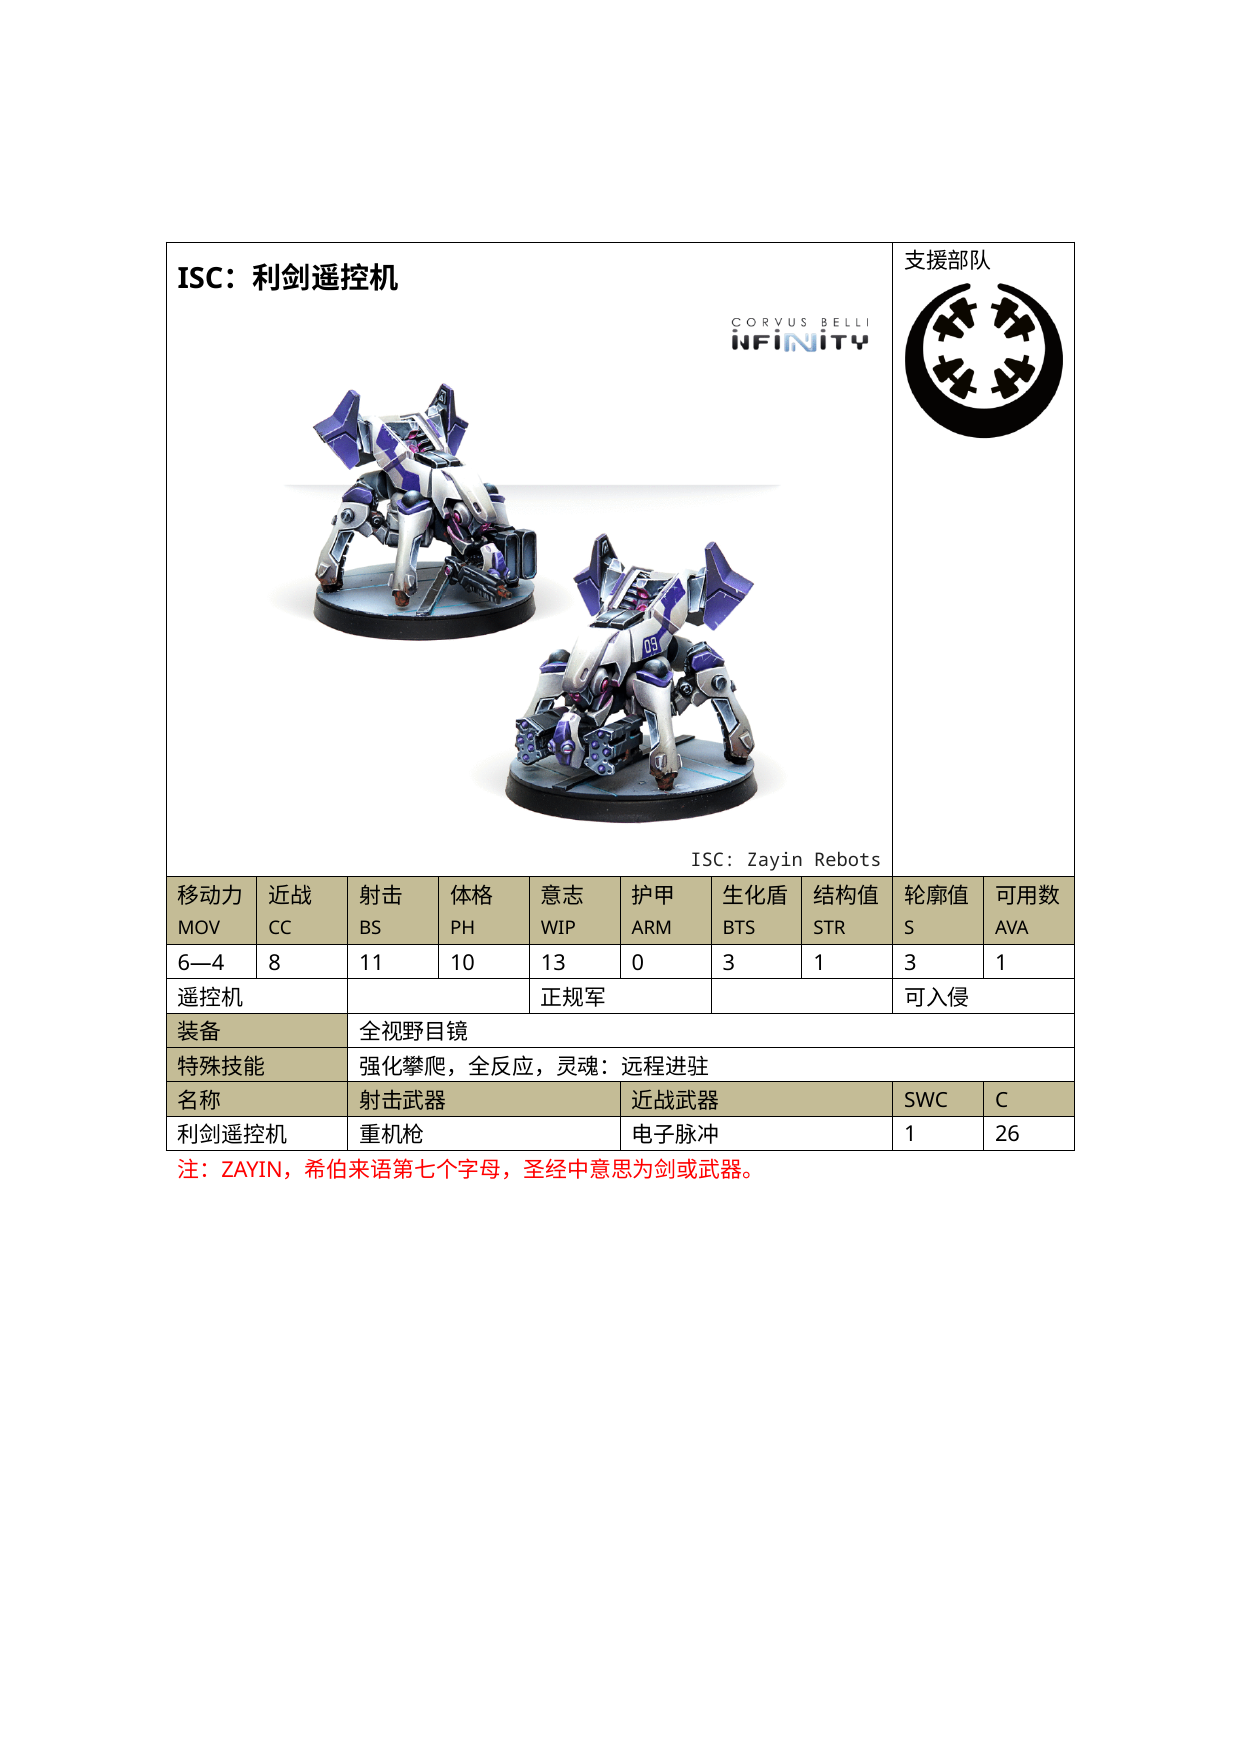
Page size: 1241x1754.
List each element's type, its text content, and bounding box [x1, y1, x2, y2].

picture [177, 312, 882, 840]
table_cell [348, 979, 529, 1012]
table_cell 6—4 [167, 945, 256, 978]
table_cell [712, 979, 892, 1012]
text 注：ZAYIN，希伯来语第七个字母，圣经中意思为剑或武器。 [177, 1151, 1063, 1184]
table_cell 1 [802, 945, 892, 978]
table_cell 轮廓值 S [893, 877, 983, 944]
table_cell 射击武器 [348, 1082, 620, 1116]
table_cell 3 [712, 945, 801, 978]
table_cell 名称 [167, 1082, 347, 1116]
table_cell 近战 CC [257, 877, 347, 944]
table_cell 电子脉冲 [621, 1117, 892, 1150]
picture [903, 276, 1063, 443]
table_cell 正规军 [530, 979, 711, 1012]
table_cell 1 [893, 1117, 983, 1150]
table_cell 全视野目镜 [348, 1014, 1074, 1047]
table_cell 可入侵 [893, 979, 1074, 1012]
table_cell 护甲 ARM [621, 877, 711, 944]
table_cell 0 [621, 945, 711, 978]
table_cell 移动力 MOV [167, 877, 256, 944]
table_cell 重机枪 [348, 1117, 620, 1150]
table_cell 8 [257, 945, 347, 978]
table_header 支援部队 [893, 243, 1074, 876]
table_cell 10 [439, 945, 529, 978]
table_cell 意志 WIP [530, 877, 620, 944]
table_cell 1 [984, 945, 1074, 978]
table_cell 结构值 STR [802, 877, 892, 944]
table_cell 装备 [167, 1014, 347, 1047]
table_cell 生化盾 BTS [712, 877, 801, 944]
table_header ISC：利剑遥控机 ISC: Zayin Rebots [167, 243, 892, 876]
table_cell C [984, 1082, 1074, 1116]
table_cell 特殊技能 [167, 1048, 347, 1081]
table_cell 近战武器 [621, 1082, 892, 1116]
table_cell 3 [893, 945, 983, 978]
table_cell 26 [984, 1117, 1074, 1150]
table_cell 利剑遥控机 [167, 1117, 347, 1150]
table_cell 体格 PH [439, 877, 529, 944]
table_cell 射击 BS [348, 877, 438, 944]
table_cell 13 [530, 945, 620, 978]
table_cell SWC [893, 1082, 983, 1116]
table_cell 强化攀爬，全反应，灵魂：远程进驻 [348, 1048, 1074, 1081]
table_cell 可用数 AVA [984, 877, 1074, 944]
table_cell 遥控机 [167, 979, 347, 1012]
table_cell 11 [348, 945, 438, 978]
